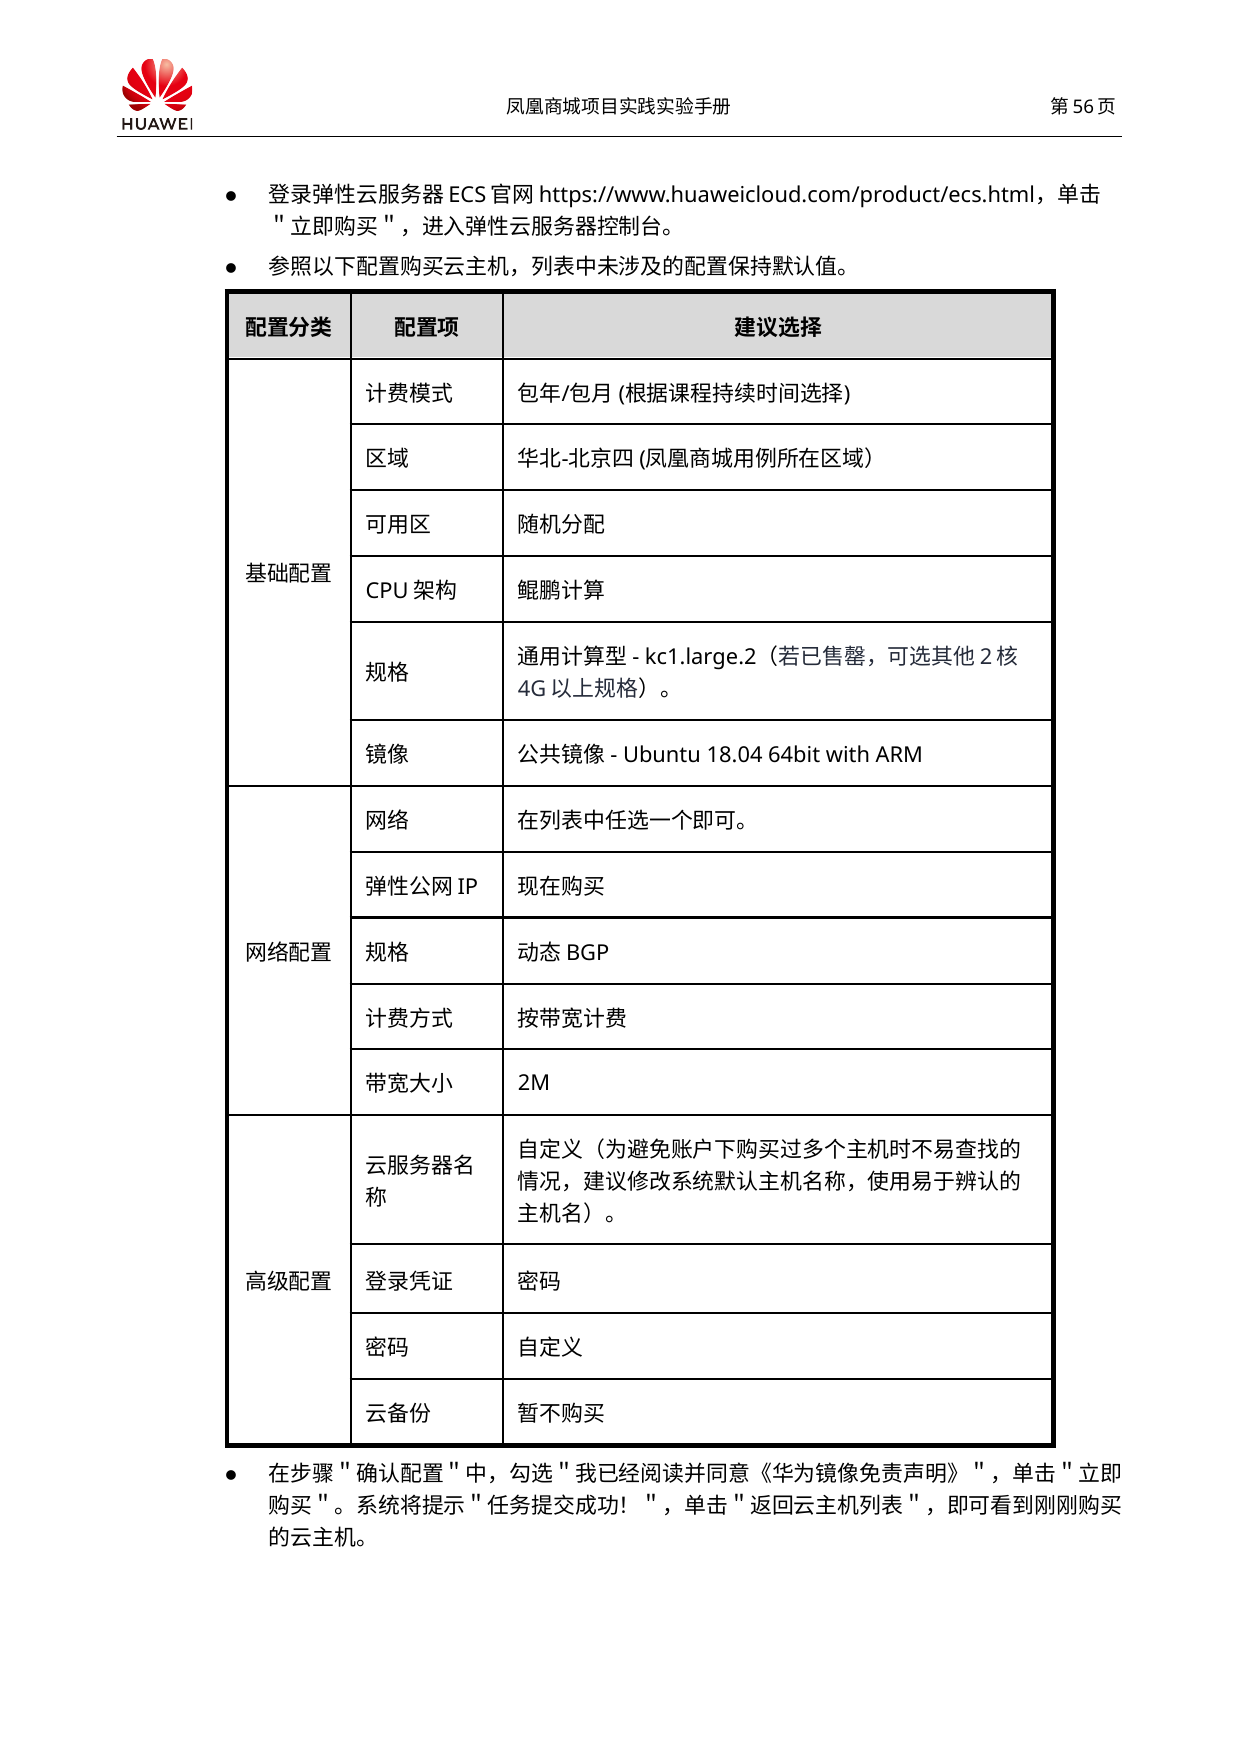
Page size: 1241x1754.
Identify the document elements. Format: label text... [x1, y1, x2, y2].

table_cell 包年/包月 (根据课程持续时间选择) [504, 360, 1051, 423]
table_cell 高级配置 [229, 1116, 350, 1443]
table_cell 镜像 [352, 721, 502, 785]
table_cell 自定义（为避免账户下购买过多个主机时不易查找的情况，建议修改系统默认主机名称，使用易于辨认的主机名）。 [504, 1116, 1051, 1243]
table_cell 登录凭证 [352, 1245, 502, 1312]
picture [122, 59, 193, 130]
table_cell 云备份 [352, 1380, 502, 1443]
table_cell 华北-北京四 (凤凰商城用例所在区域） [504, 425, 1051, 489]
table_cell 基础配置 [229, 360, 350, 785]
text 参照以下配置购买云主机，列表中未涉及的配置保持默认值。 [224, 249, 1122, 281]
text 在步骤＂确认配置＂中，勾选＂我已经阅读并同意《华为镜像免责声明》＂，单击＂立即购买＂。系统将提示＂任务提交成功！＂，单击＂返回云主机列表＂，即可看到刚刚购买的云主机。 [224, 1456, 1122, 1551]
table_cell 暂不购买 [504, 1380, 1051, 1443]
table_cell 密码 [352, 1314, 502, 1377]
table_cell 网络 [352, 787, 502, 851]
table_cell 带宽大小 [352, 1050, 502, 1114]
table_cell 网络配置 [229, 787, 350, 1114]
table_cell 密码 [504, 1245, 1051, 1312]
table_cell 可用区 [352, 491, 502, 555]
table_header 建议选择 [504, 294, 1051, 357]
table_cell 随机分配 [504, 491, 1051, 555]
table_cell 自定义 [504, 1314, 1051, 1377]
table_cell 动态BGP [504, 919, 1051, 982]
table_cell 通用计算型 - kc1.large.2（若已售罄，可选其他2核4G以上规格）。 [504, 623, 1051, 719]
table_cell 2M [504, 1050, 1051, 1114]
table_cell 规格 [352, 919, 502, 982]
table_cell 在列表中任选一个即可。 [504, 787, 1051, 851]
table_cell 计费方式 [352, 985, 502, 1048]
table_cell 区域 [352, 425, 502, 489]
table_header 配置分类 [229, 294, 350, 357]
table_cell 规格 [352, 623, 502, 719]
table_cell 计费模式 [352, 360, 502, 423]
table_cell 弹性公网IP [352, 853, 502, 916]
text 登录弹性云服务器ECS官网https://www.huaweicloud.com/product/ecs.html，单击＂立即购买＂，进入弹性云服务器控制台。 [224, 177, 1122, 241]
table_cell 公共镜像 - Ubuntu 18.04 64bit with ARM [504, 721, 1051, 785]
table_header 配置项 [352, 294, 502, 357]
table_cell 按带宽计费 [504, 985, 1051, 1048]
table_cell 云服务器名称 [352, 1116, 502, 1243]
table_cell 鲲鹏计算 [504, 557, 1051, 621]
table_cell CPU架构 [352, 557, 502, 621]
table_cell 现在购买 [504, 853, 1051, 916]
